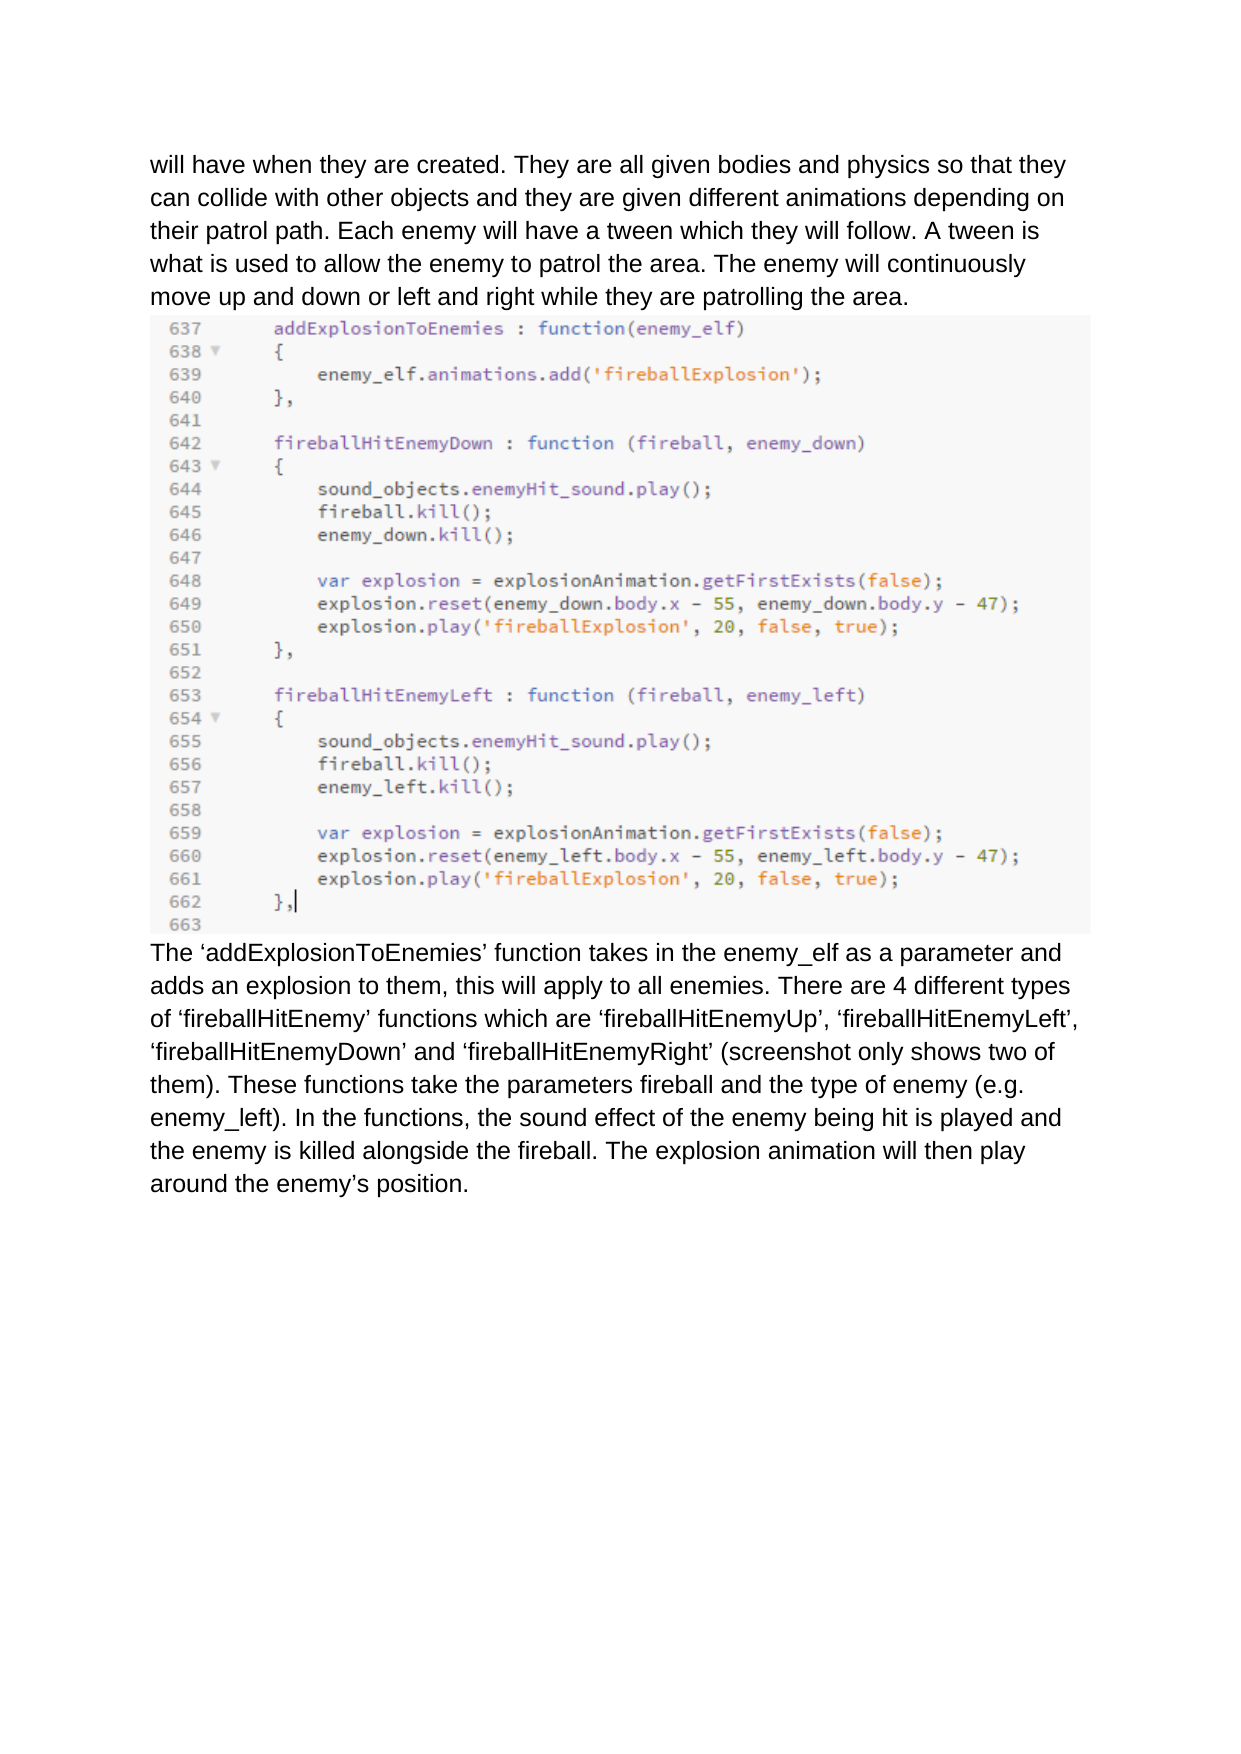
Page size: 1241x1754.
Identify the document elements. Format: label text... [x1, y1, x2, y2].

picture [150, 315, 1091, 934]
text The ‘addExplosionToEnemies’ function takes in the enemy_elf as a parameter and adds an explosion to them, this will apply to all enemies. There are 4 different types of ‘fireballHitEnemy’ functions which are ‘fireballHitEnemyUp’, ‘fireballHitEnemyLeft’, ‘fireballHitEnemyDown’ and ‘fireballHitEnemyRight’ (screenshot only shows two of them). These functions take the parameters fireball and the type of enemy (e.g. enemy_left). In the functions, the sound effect of the enemy being hit is played and the enemy is killed alongside the fireball. The explosion animation will then play around the enemy’s position. [150, 938, 1090, 1198]
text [150, 150, 1090, 311]
